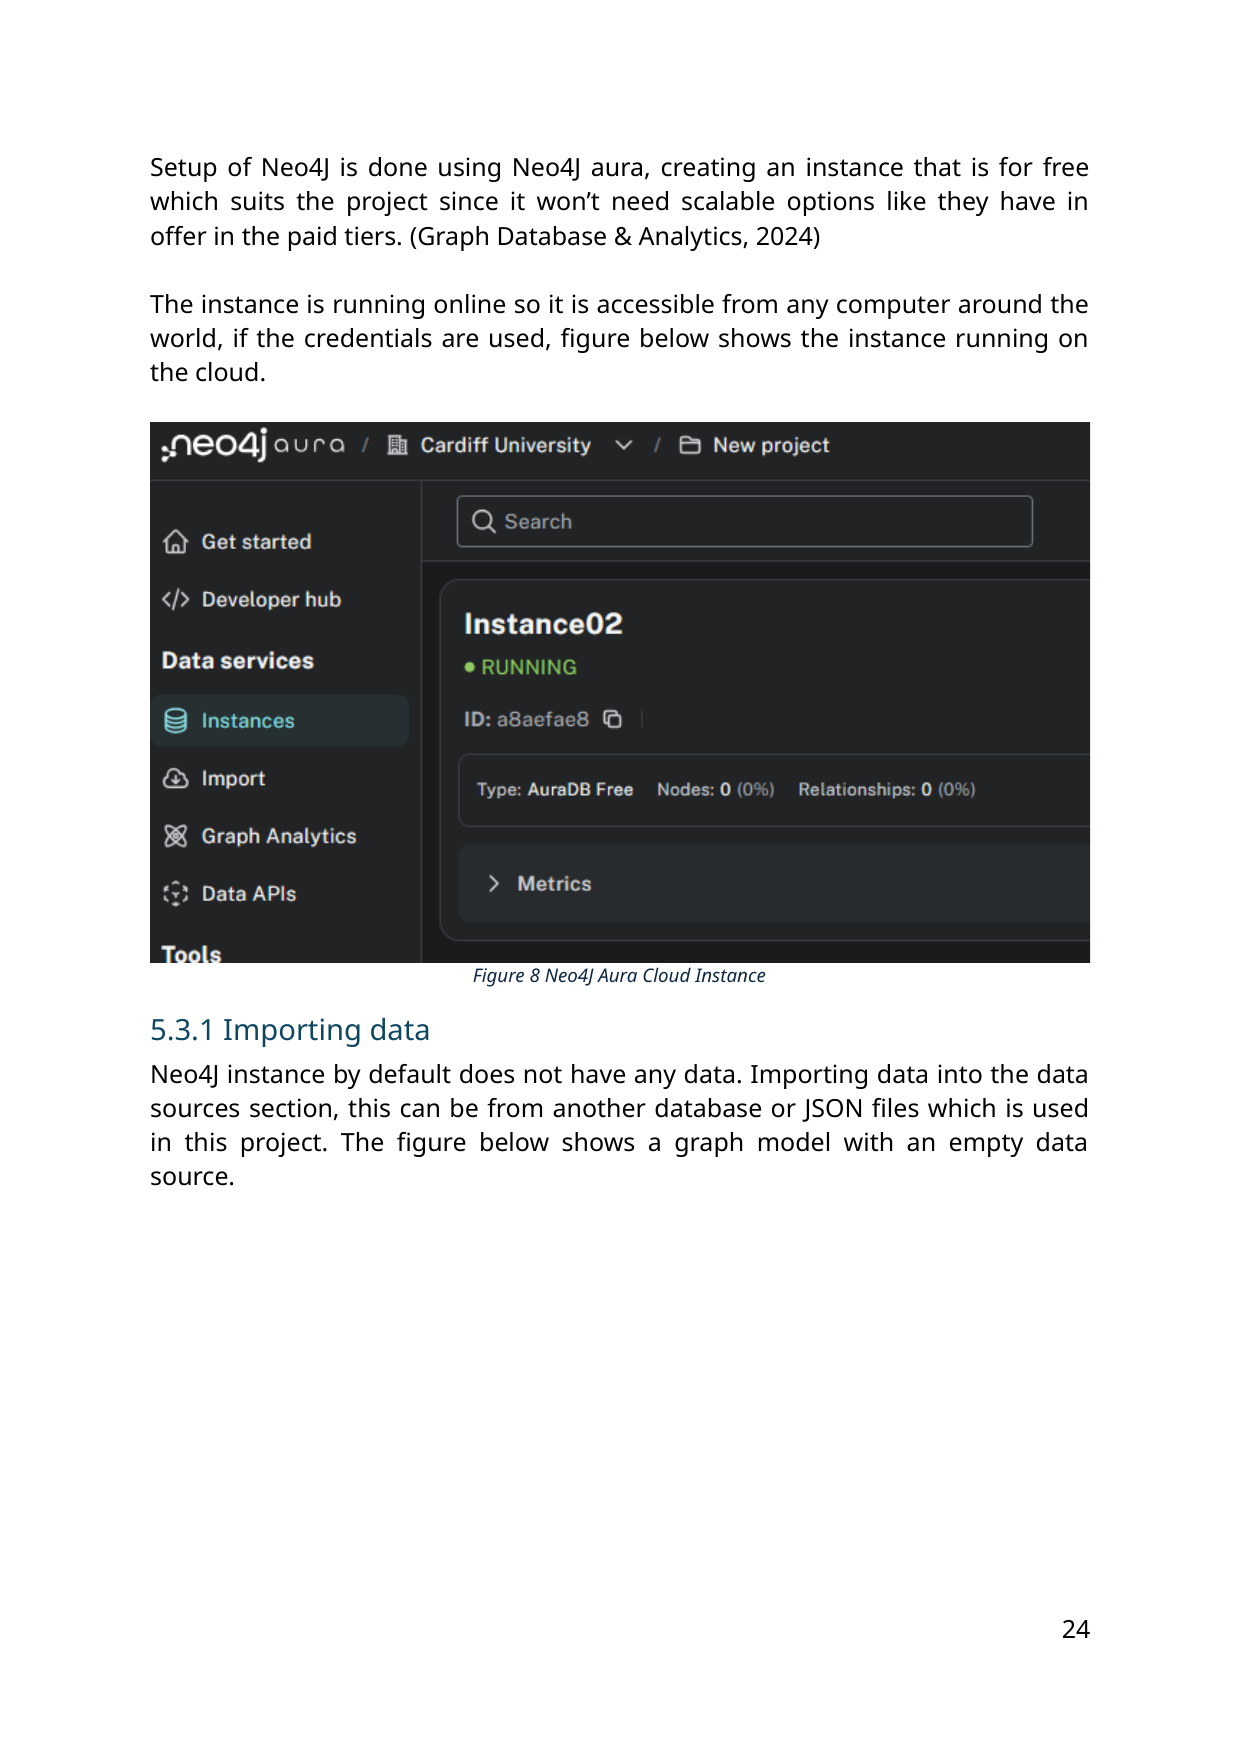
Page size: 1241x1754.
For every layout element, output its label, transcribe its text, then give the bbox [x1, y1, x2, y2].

picture [150, 422, 1091, 963]
text Setup of Neo4J is done using Neo4J aura, creating an instance that is for free which suits the project since it won’t need scalable options like they have in offer in the paid tiers. (Graph Database & Analytics, 2024) [150, 150, 1090, 252]
text Neo4J instance by default does not have any data. Importing data into the data sources section, this can be from another database or JSON files which is used in this project. The figure below shows a graph model with an empty data source. [150, 1057, 1090, 1193]
text The instance is running online so it is accessible from any computer around the world, if the credentials are used, figure below shows the instance running on the cloud. [150, 286, 1090, 388]
subtitle 5.3.1 Importing data [150, 1009, 1090, 1048]
text Figure 8 Neo4J Aura Cloud Instance [150, 963, 1090, 988]
